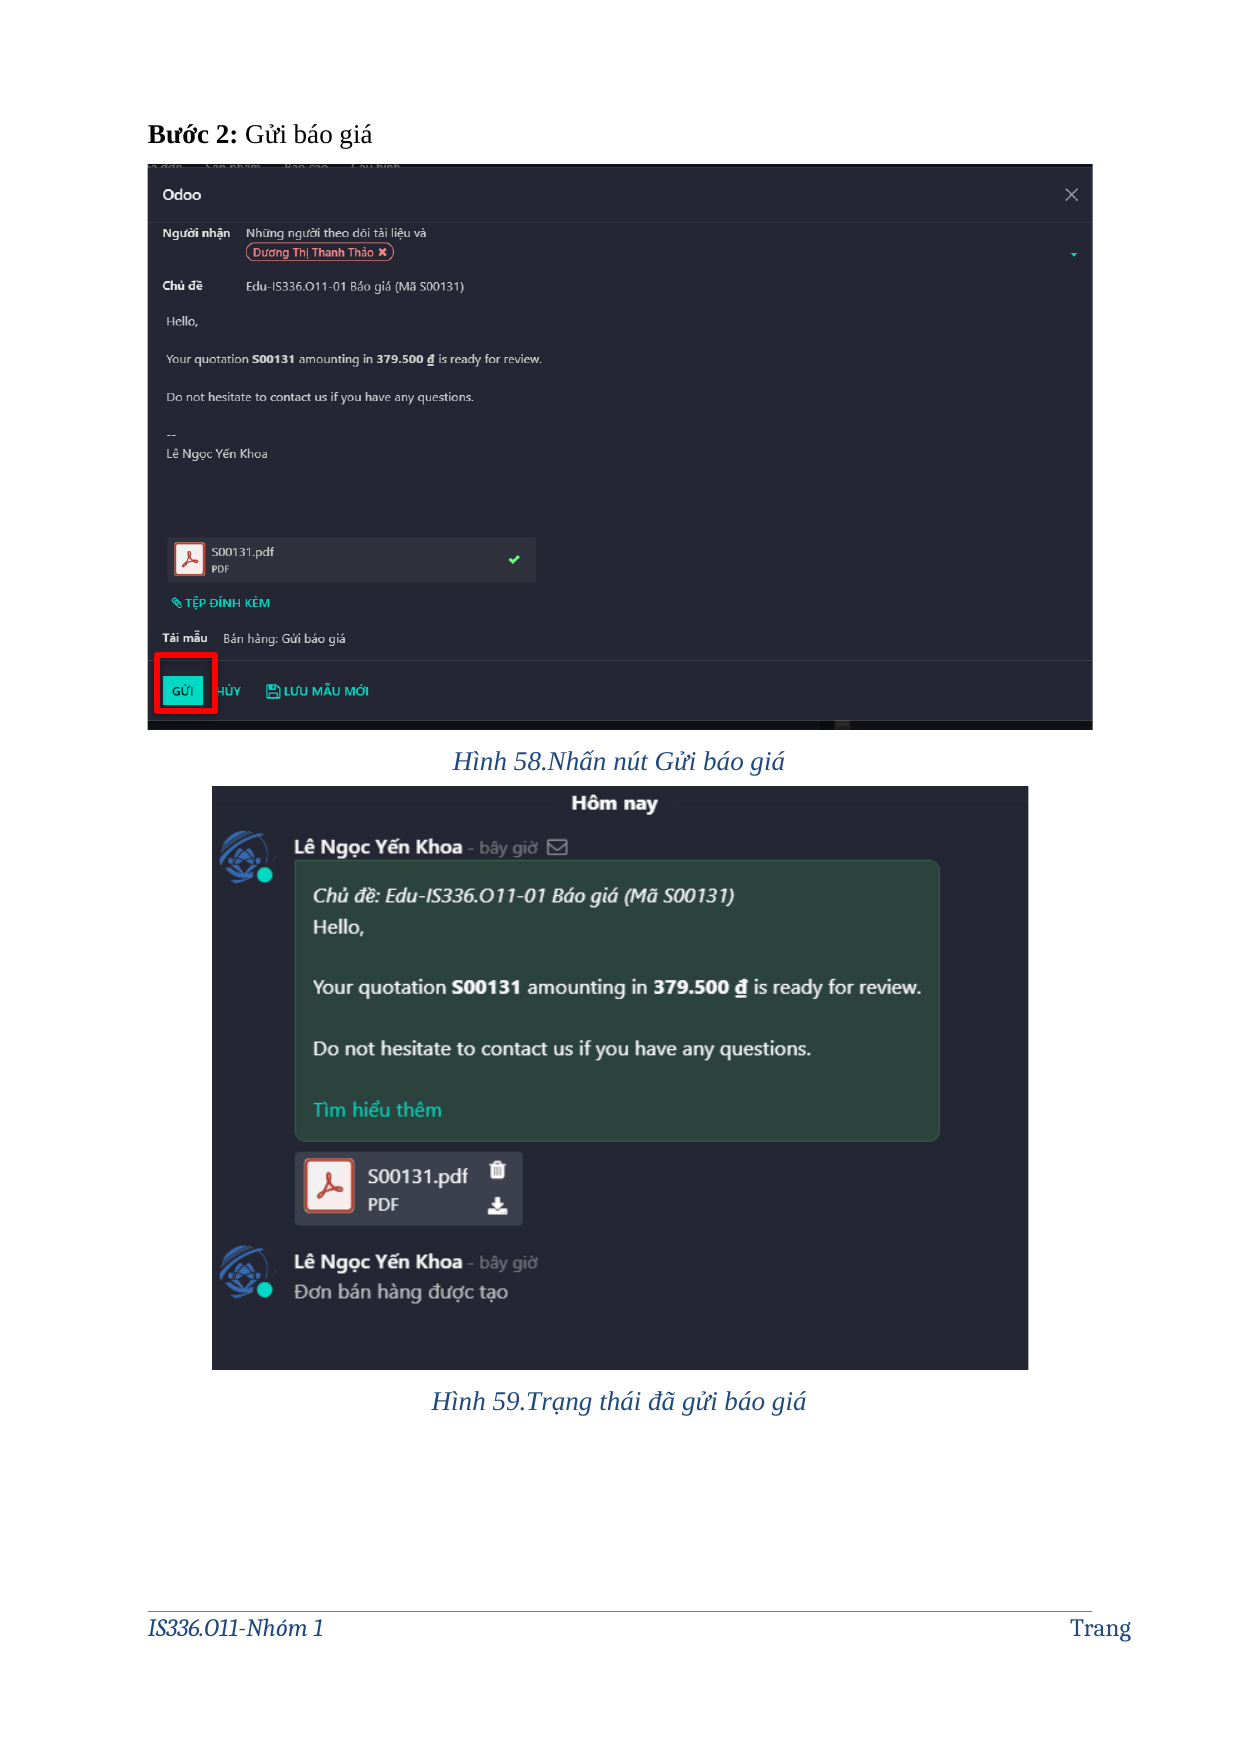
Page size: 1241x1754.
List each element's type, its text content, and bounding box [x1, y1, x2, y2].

picture [147, 164, 1093, 730]
picture [212, 786, 1029, 1370]
text Bước 2: Gửi báo giá [148, 118, 1092, 164]
